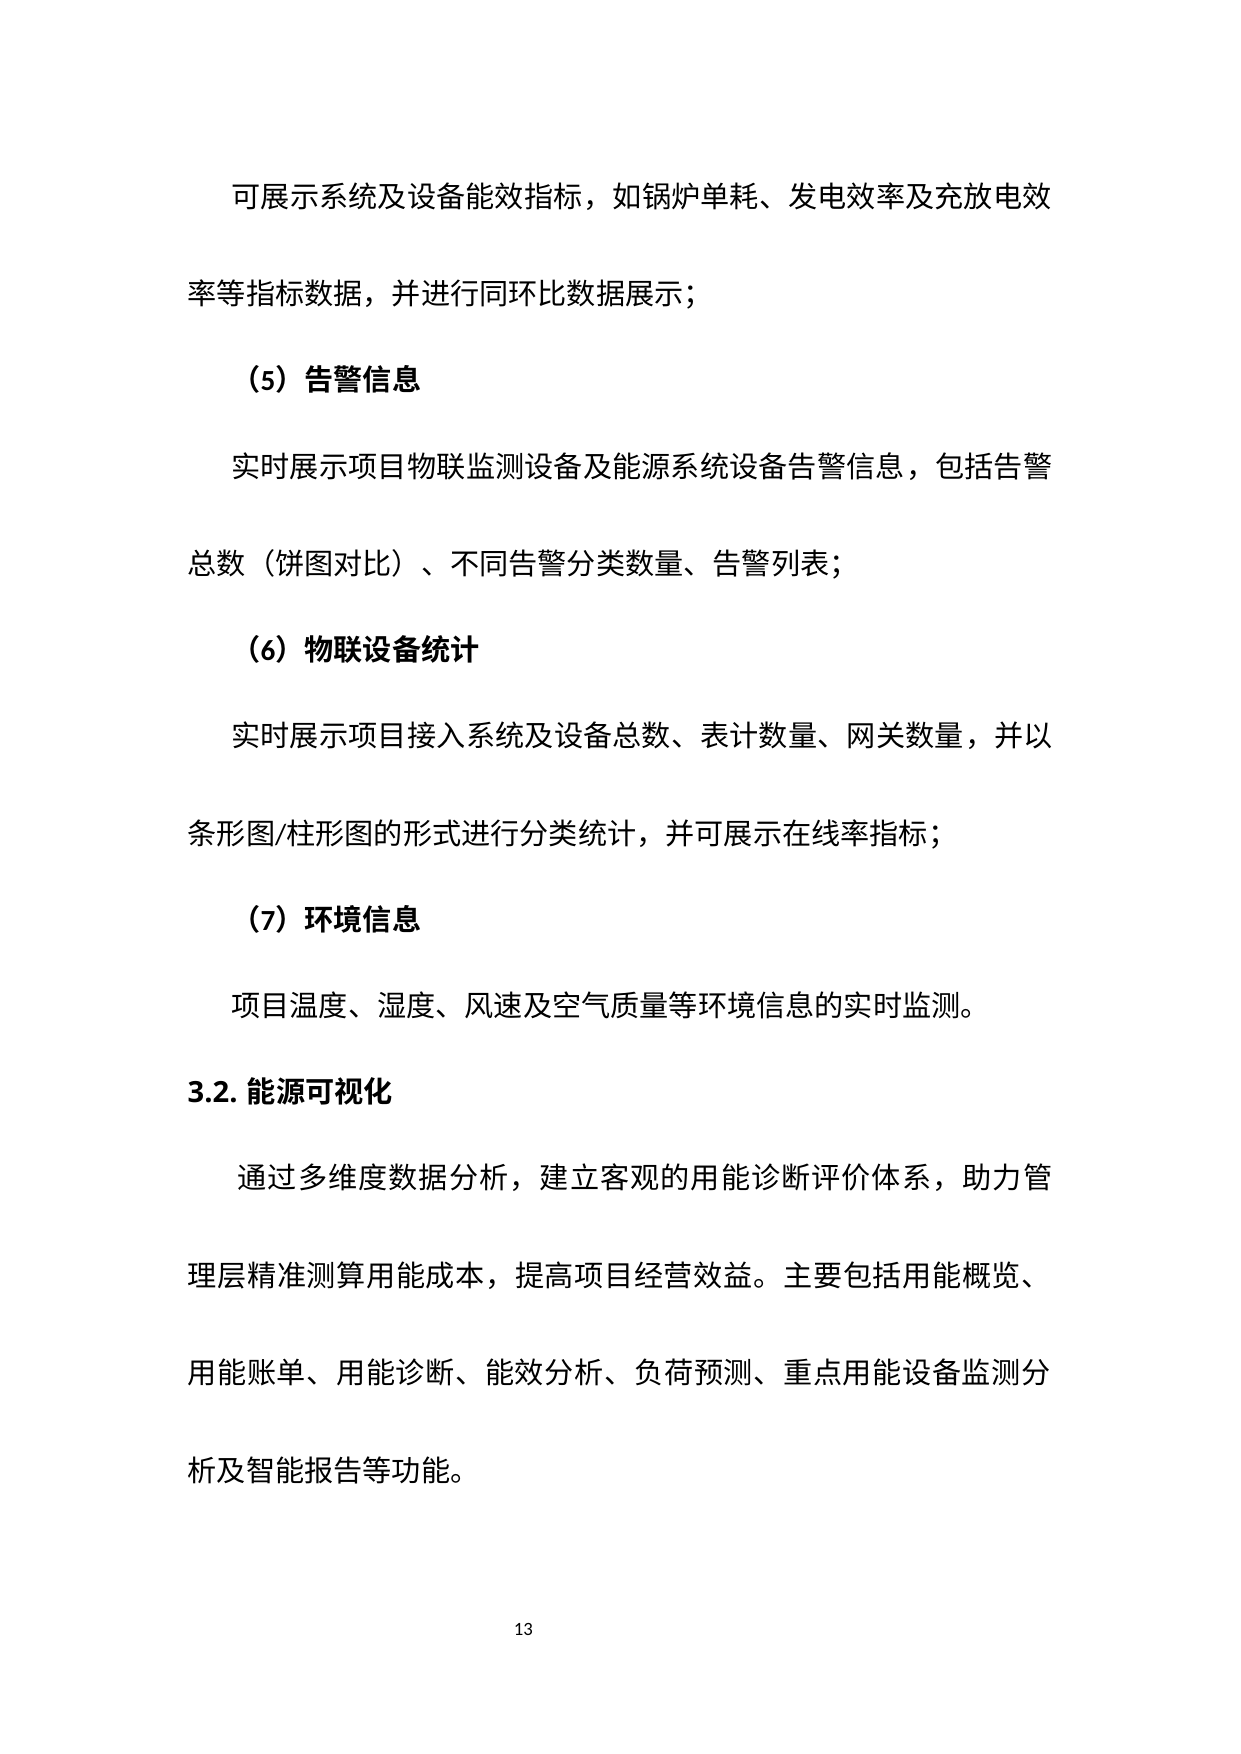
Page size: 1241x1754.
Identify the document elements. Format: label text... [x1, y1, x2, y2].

text 实时展示项目接入系统及设备总数、表计数量、网关数量，并以条形图/柱形图的形式进行分类统计，并可展示在线率指标； [187, 702, 1053, 864]
text 项目温度、湿度、风速及空气质量等环境信息的实时监测。 [187, 971, 1053, 1036]
text 可展示系统及设备能效指标，如锅炉单耗、发电效率及充放电效率等指标数据，并进行同环比数据展示； [187, 162, 1053, 324]
subtitle 能源可视化 [187, 1057, 1053, 1122]
text 通过多维度数据分析，建立客观的用能诊断评价体系，助力管理层精准测算用能成本，提高项目经营效益。主要包括用能概览、用能账单、用能诊断、能效分析、负荷预测、重点用能设备监测分析及智能报告等功能。 [187, 1144, 1053, 1501]
text （7）环境信息 [187, 885, 1053, 950]
text 实时展示项目物联监测设备及能源系统设备告警信息，包括告警总数（饼图对比）、不同告警分类数量、告警列表； [187, 432, 1053, 594]
text （5）告警信息 [187, 346, 1053, 411]
text （6）物联设备统计 [187, 615, 1053, 680]
